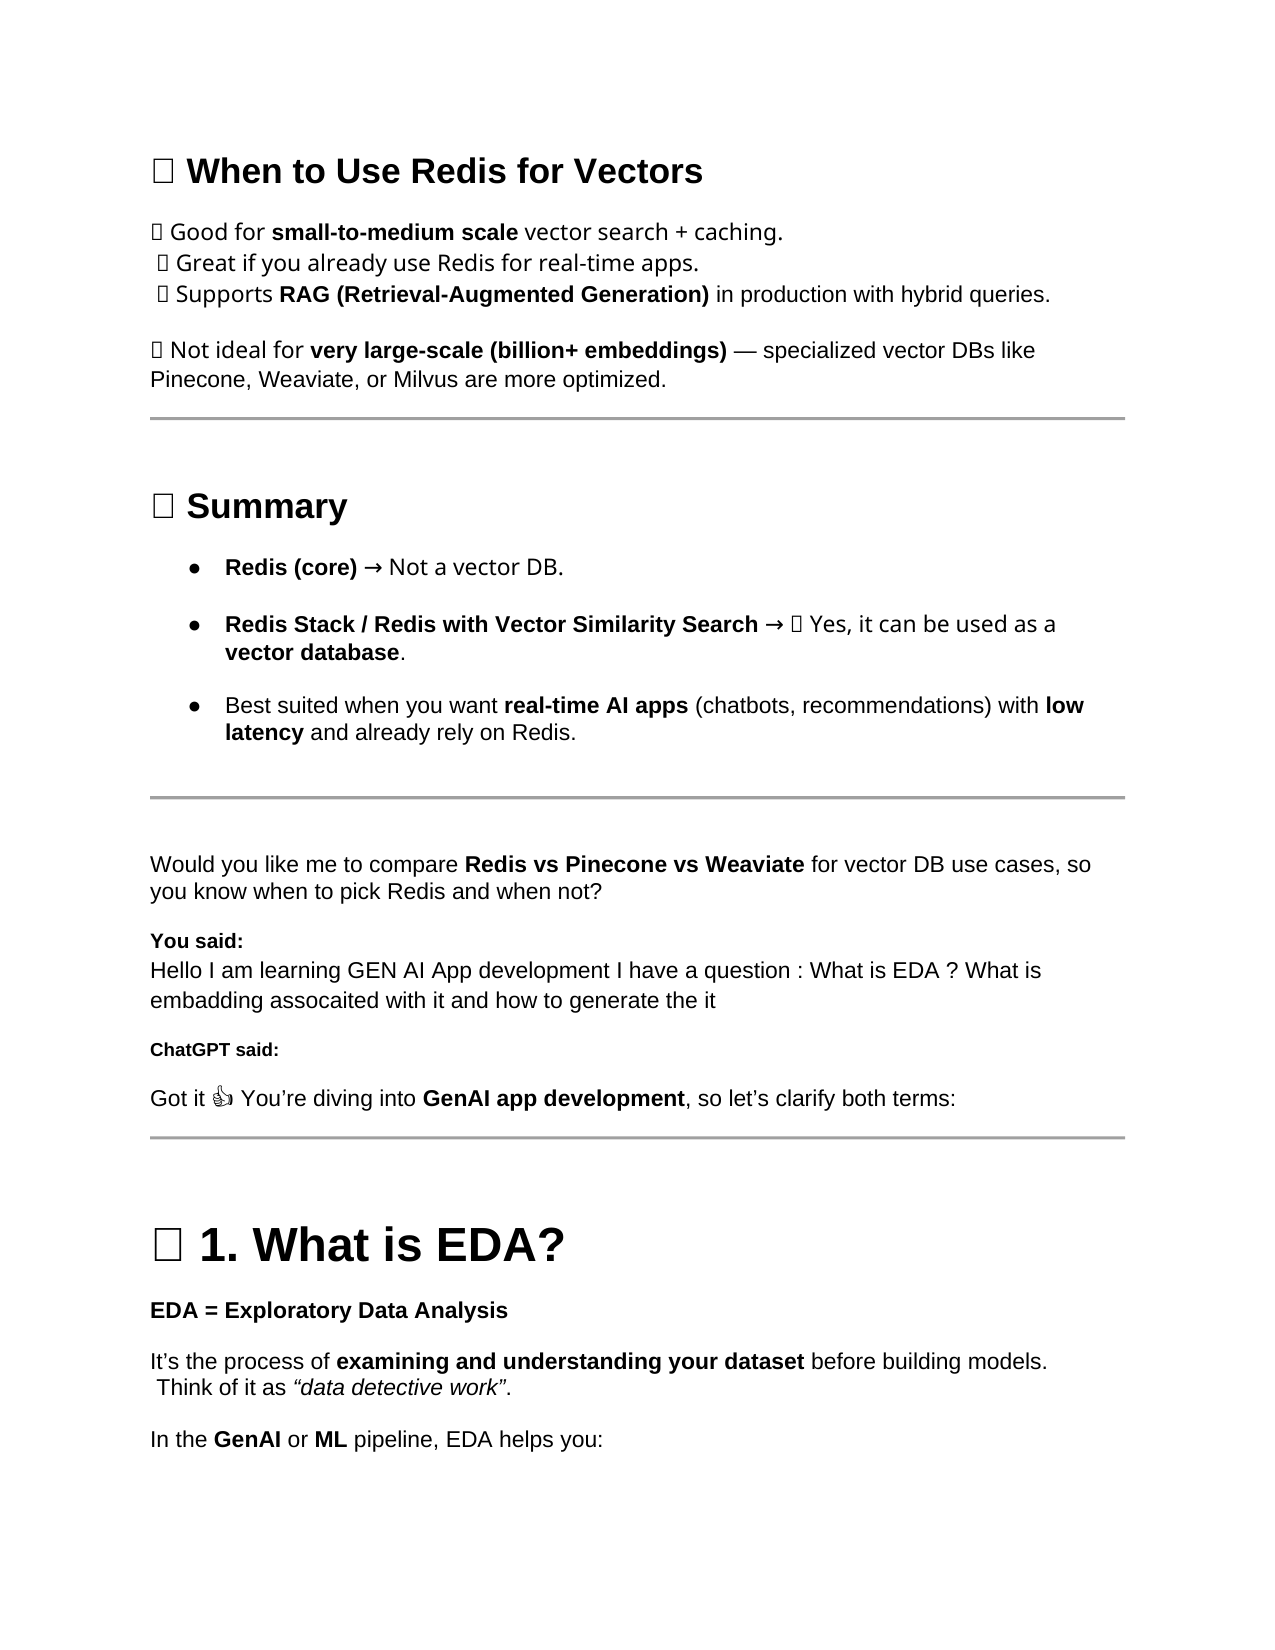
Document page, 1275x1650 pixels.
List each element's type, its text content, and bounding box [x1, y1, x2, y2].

text In the GenAI or ML pipeline, EDA helps you: [150, 1426, 1125, 1452]
subtitle 🔹 Summary [150, 485, 1125, 526]
list Redis Stack / Redis with Vector Similarity Search → ✅ Yes, it can be used as a vector database. [187, 608, 1125, 692]
text It’s the process of examining and understanding your dataset before building models. Think of it as “data detective work”. [150, 1348, 1125, 1401]
subtitle You said: [150, 929, 1125, 953]
subtitle 🔹 1. What is EDA? [150, 1217, 1125, 1272]
text EDA = Exploratory Data Analysis [150, 1297, 1125, 1323]
text ❌ Not ideal for very large-scale (billion+ embeddings) — specialized vector DBs like Pinecone, Weaviate, or Milvus are more optimized. [150, 334, 1125, 392]
text ✅ Good for small-to-medium scale vector search + caching. ✅ Great if you already use Redis for real-time apps. ✅ Supports RAG (Retrieval-Augmented Generation) in production with hybrid queries. [150, 216, 1125, 309]
subtitle ChatGPT said: [150, 1038, 1125, 1060]
list Redis (core) → Not a vector DB. [187, 551, 1125, 608]
text Got it 👍 You’re diving into GenAI app development, so let’s clarify both terms: [150, 1085, 1125, 1111]
text Would you like me to compare Redis vs Pinecone vs Weaviate for vector DB use cases, so you know when to pick Redis and when not? [150, 851, 1125, 904]
text Hello I am learning GEN AI App development I have a question : What is EDA ? What is embadding assocaited with it and how to generate the it [150, 957, 1125, 1014]
subtitle 🔹 When to Use Redis for Vectors [150, 150, 1125, 191]
list Best suited when you want real-time AI apps (chatbots, recommendations) with low latency and already rely on Redis. [187, 692, 1125, 771]
